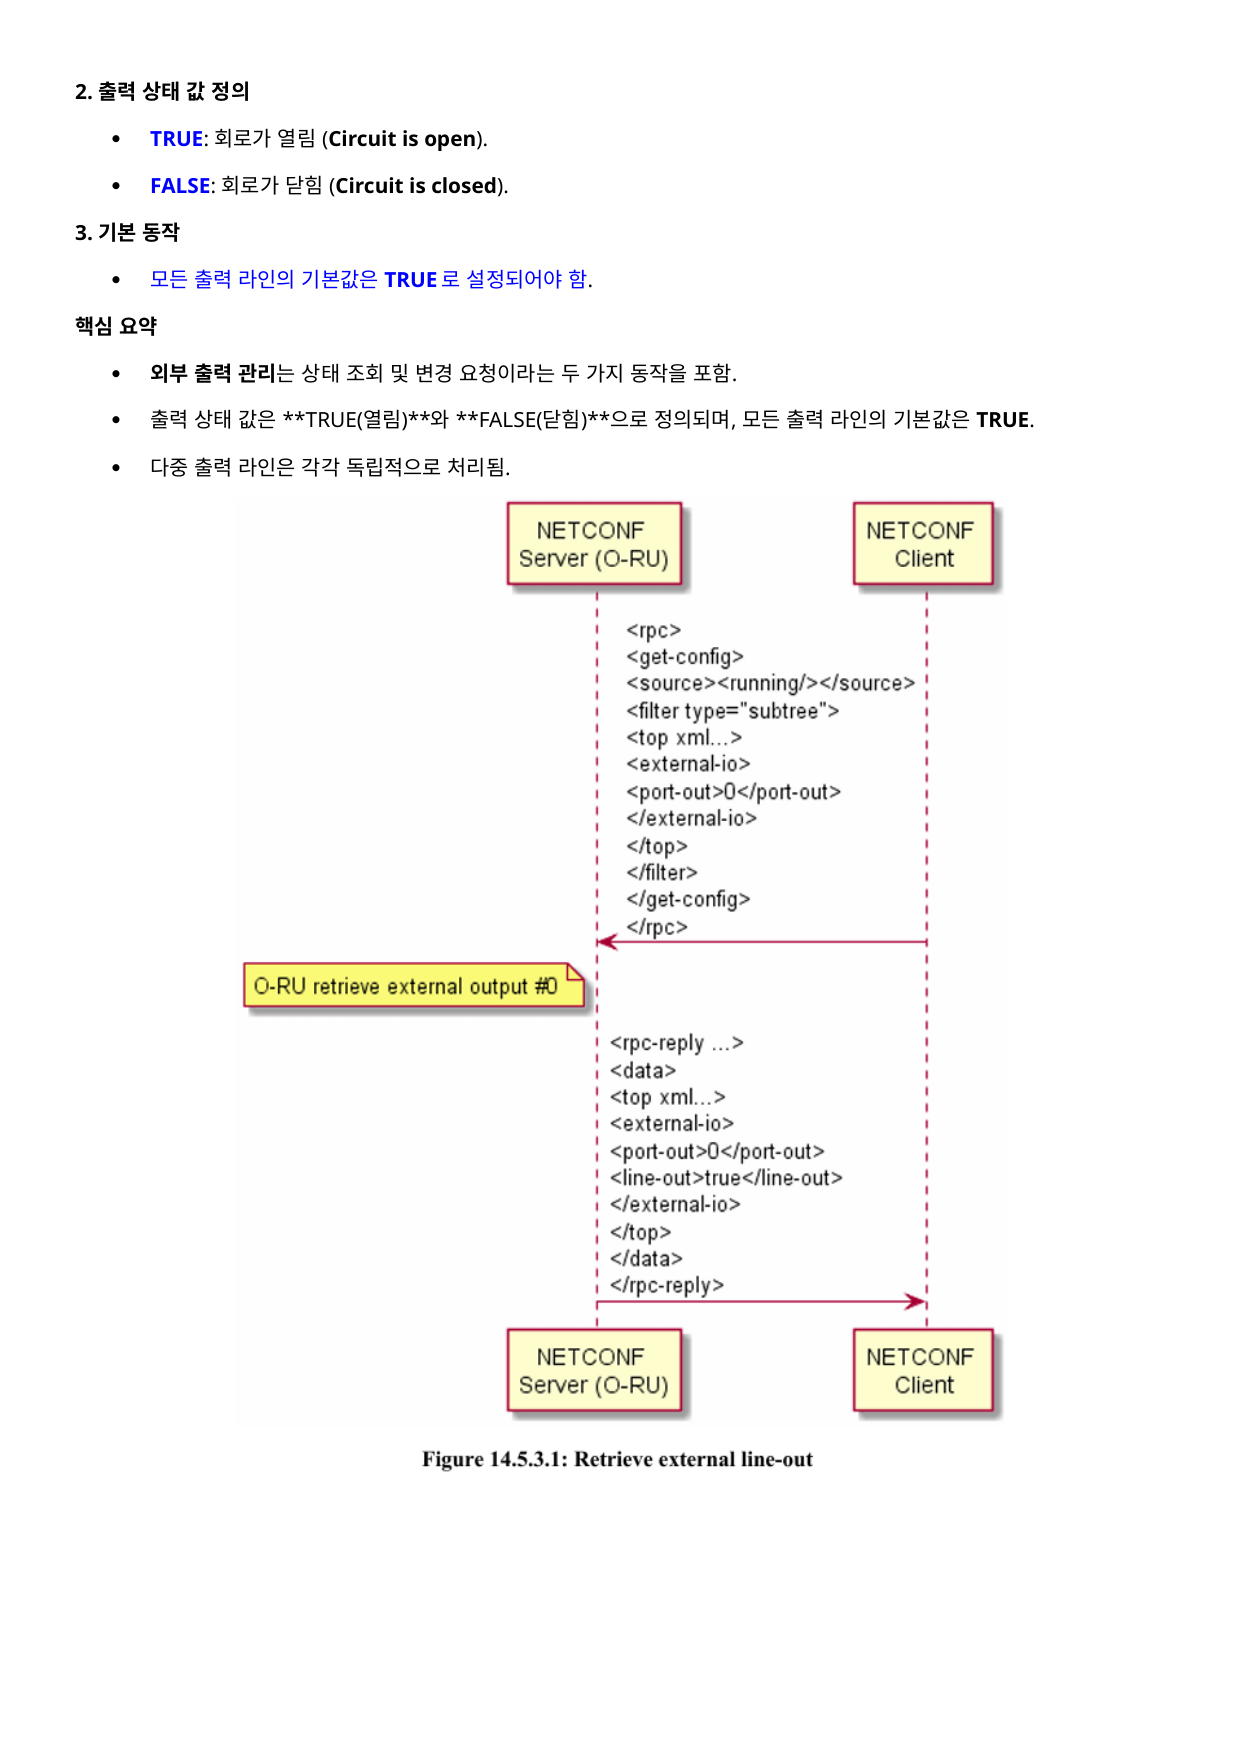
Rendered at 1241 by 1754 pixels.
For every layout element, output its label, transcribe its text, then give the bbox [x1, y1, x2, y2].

list 모든 출력 라인의 기본값은 TRUE로 설정되어야 함. [112, 263, 1165, 293]
picture [234, 497, 1006, 1478]
text 3. 기본 동작 [75, 216, 1165, 246]
list TRUE: 회로가 열림 (Circuit is open). [112, 122, 1165, 152]
text 2. 출력 상태 값 정의 [75, 75, 1165, 105]
list 다중 출력 라인은 각각 독립적으로 처리됨. [112, 451, 1165, 481]
text 핵심 요약 [75, 310, 1165, 340]
list 출력 상태 값은 **TRUE(열림)**와 **FALSE(닫힘)**으로 정의되며, 모든 출력 라인의 기본값은 TRUE. [112, 404, 1165, 434]
list FALSE: 회로가 닫힘 (Circuit is closed). [112, 169, 1165, 199]
list 외부 출력 관리는 상태 조회 및 변경 요청이라는 두 가지 동작을 포함. [112, 357, 1165, 387]
